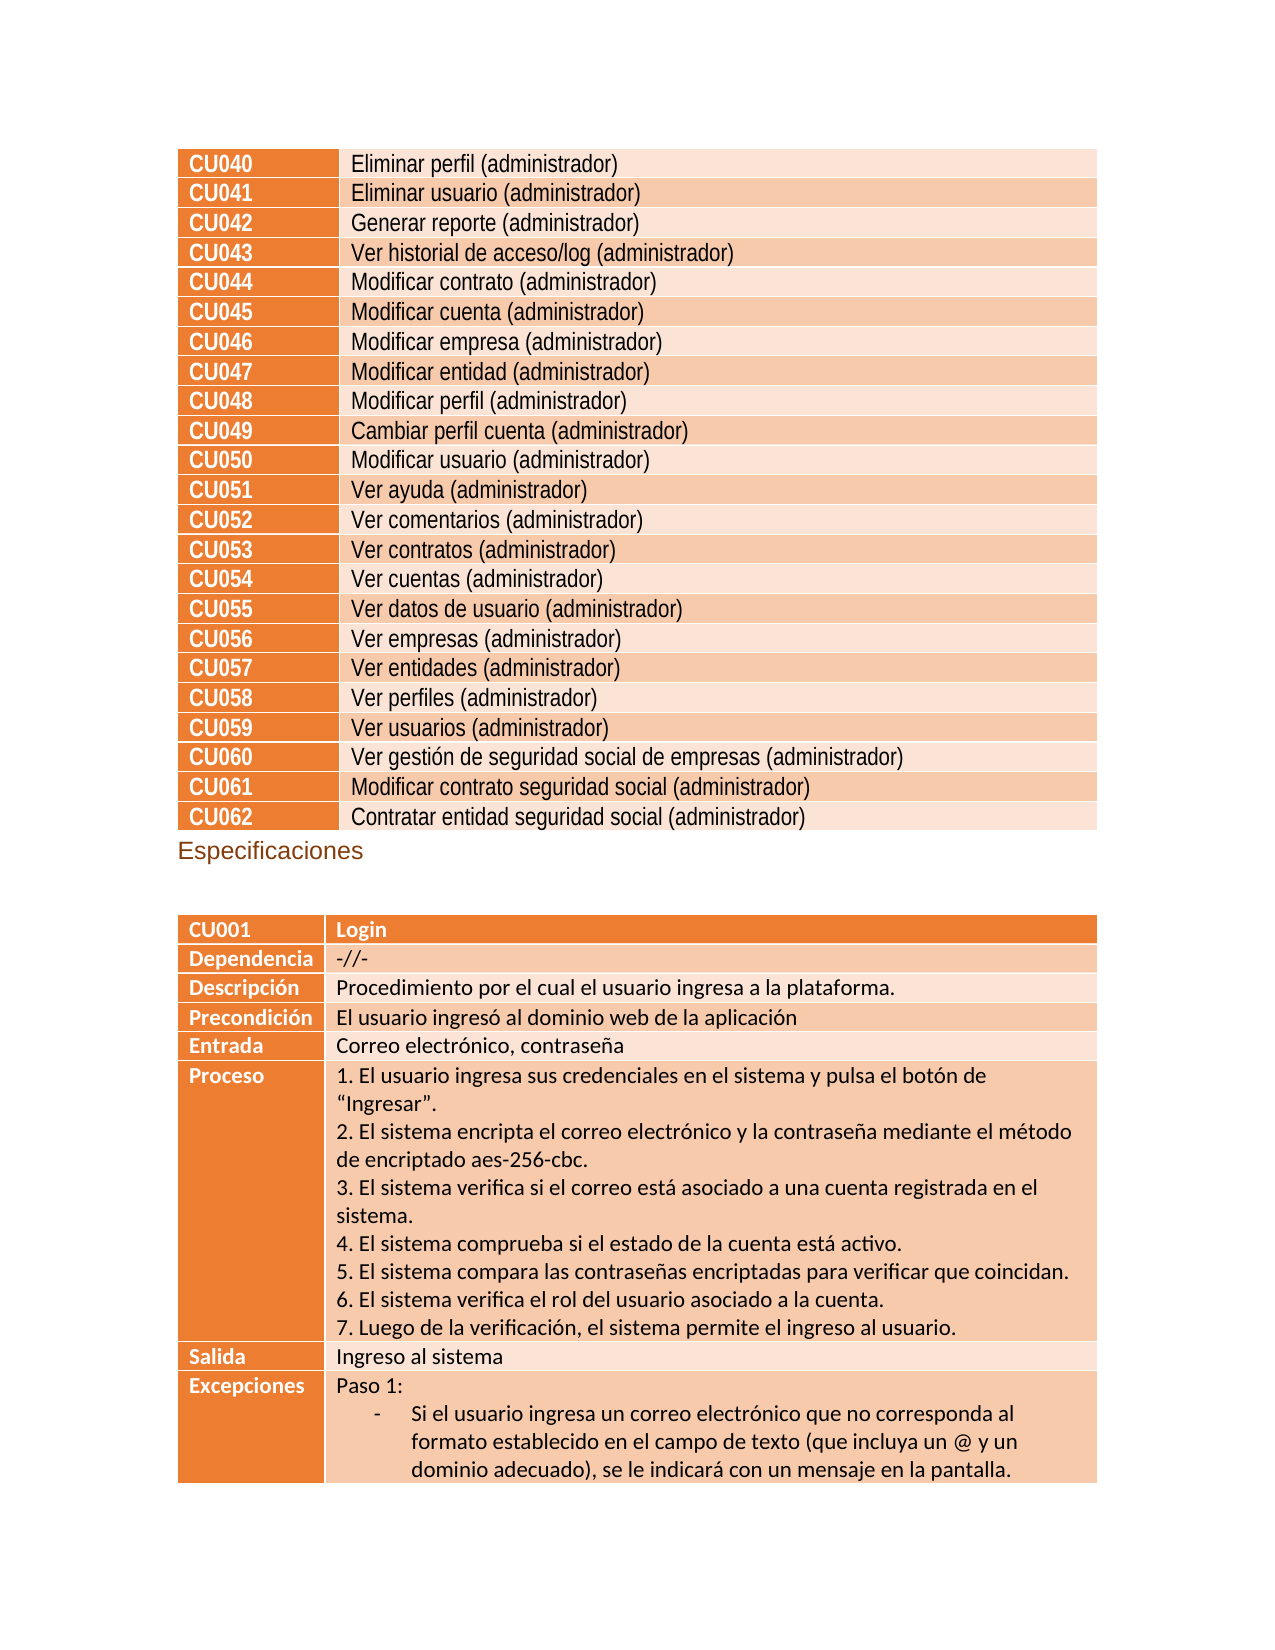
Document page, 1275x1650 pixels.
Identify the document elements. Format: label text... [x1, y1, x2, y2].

table_cell Excepciones [178, 1371, 324, 1483]
table_cell CU051 [178, 475, 339, 504]
table_cell CU057 [178, 653, 339, 682]
table_cell Ver empresas (administrador) [340, 624, 1097, 652]
table_cell CU062 [178, 802, 339, 830]
table_cell -//- [326, 945, 1097, 972]
table_cell CU042 [178, 208, 339, 237]
table_cell CU044 [178, 268, 339, 296]
table_cell CU060 [178, 743, 339, 771]
table_cell Ver datos de usuario (administrador) [340, 594, 1097, 623]
table_cell Ver historial de acceso/log (administrador) [340, 238, 1097, 266]
table_cell CU048 [178, 386, 339, 415]
table_cell CU049 [178, 416, 339, 444]
table_cell Ver contratos (administrador) [340, 535, 1097, 563]
table_header CU001 [178, 915, 324, 943]
table_cell Ver ayuda (administrador) [340, 475, 1097, 504]
table_cell Eliminar perfil (administrador) [340, 149, 1097, 177]
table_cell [326, 1371, 1097, 1483]
table_cell Precondición [178, 1003, 324, 1031]
table_cell Ver entidades (administrador) [340, 653, 1097, 682]
table_cell CU050 [178, 446, 339, 474]
table_cell Modificar empresa (administrador) [340, 327, 1097, 355]
table_cell Procedimiento por el cual el usuario ingresa a la plataforma. [326, 974, 1097, 1002]
table_cell Ver gestión de seguridad social de empresas (administrador) [340, 743, 1097, 771]
table_cell Modificar cuenta (administrador) [340, 297, 1097, 326]
table_cell Modificar contrato (administrador) [340, 268, 1097, 296]
table_cell 1. El usuario ingresa sus credenciales en el sistema y pulsa el botón de “Ingresar”. 2. El sistema encripta el correo electrónico y la contraseña mediante el método de encriptado aes-256-cbc. 3. El sistema verifica si el correo está asociado a una cuenta registrada en el sistema. 4. El sistema comprueba si el estado de la cuenta está activo. 5. El sistema compara las contraseñas encriptadas para verificar que coincidan. 6. El sistema verifica el rol del usuario asociado a la cuenta. 7. Luego de la verificación, el sistema permite el ingreso al usuario. [326, 1061, 1097, 1341]
table_cell CU045 [178, 297, 339, 326]
table_cell El usuario ingresó al dominio web de la aplicación [326, 1003, 1097, 1031]
table_cell CU047 [178, 356, 339, 385]
table_cell CU055 [178, 594, 339, 623]
table_cell Dependencia [178, 945, 324, 972]
table_cell Cambiar perfil cuenta (administrador) [340, 416, 1097, 444]
table_cell Generar reporte (administrador) [340, 208, 1097, 237]
table_cell Ver perfiles (administrador) [340, 683, 1097, 712]
table_cell Ingreso al sistema [326, 1342, 1097, 1370]
subtitle Especificaciones [177, 836, 1098, 864]
table_cell CU041 [178, 178, 339, 207]
table_cell Modificar usuario (administrador) [340, 446, 1097, 474]
table_cell Modificar perfil (administrador) [340, 386, 1097, 415]
table_cell CU058 [178, 683, 339, 712]
table_cell Proceso [178, 1061, 324, 1341]
table_cell CU046 [178, 327, 339, 355]
table_cell Contratar entidad seguridad social (administrador) [340, 802, 1097, 830]
table_cell Descripción [178, 974, 324, 1002]
table_header Login [326, 915, 1097, 943]
table_cell CU053 [178, 535, 339, 563]
table_cell CU052 [178, 505, 339, 533]
table_cell CU043 [178, 238, 339, 266]
table_cell Modificar contrato seguridad social (administrador) [340, 772, 1097, 801]
table_cell Entrada [178, 1032, 324, 1060]
table_cell Salida [178, 1342, 324, 1370]
table_cell Modificar entidad (administrador) [340, 356, 1097, 385]
table_cell Correo electrónico, contraseña [326, 1032, 1097, 1060]
table_cell Ver usuarios (administrador) [340, 713, 1097, 741]
table_cell CU040 [178, 149, 339, 177]
table_cell CU061 [178, 772, 339, 801]
table_cell Ver cuentas (administrador) [340, 564, 1097, 593]
table_cell CU054 [178, 564, 339, 593]
table_cell Eliminar usuario (administrador) [340, 178, 1097, 207]
table_cell CU059 [178, 713, 339, 741]
table_cell Ver comentarios (administrador) [340, 505, 1097, 533]
table_cell CU056 [178, 624, 339, 652]
